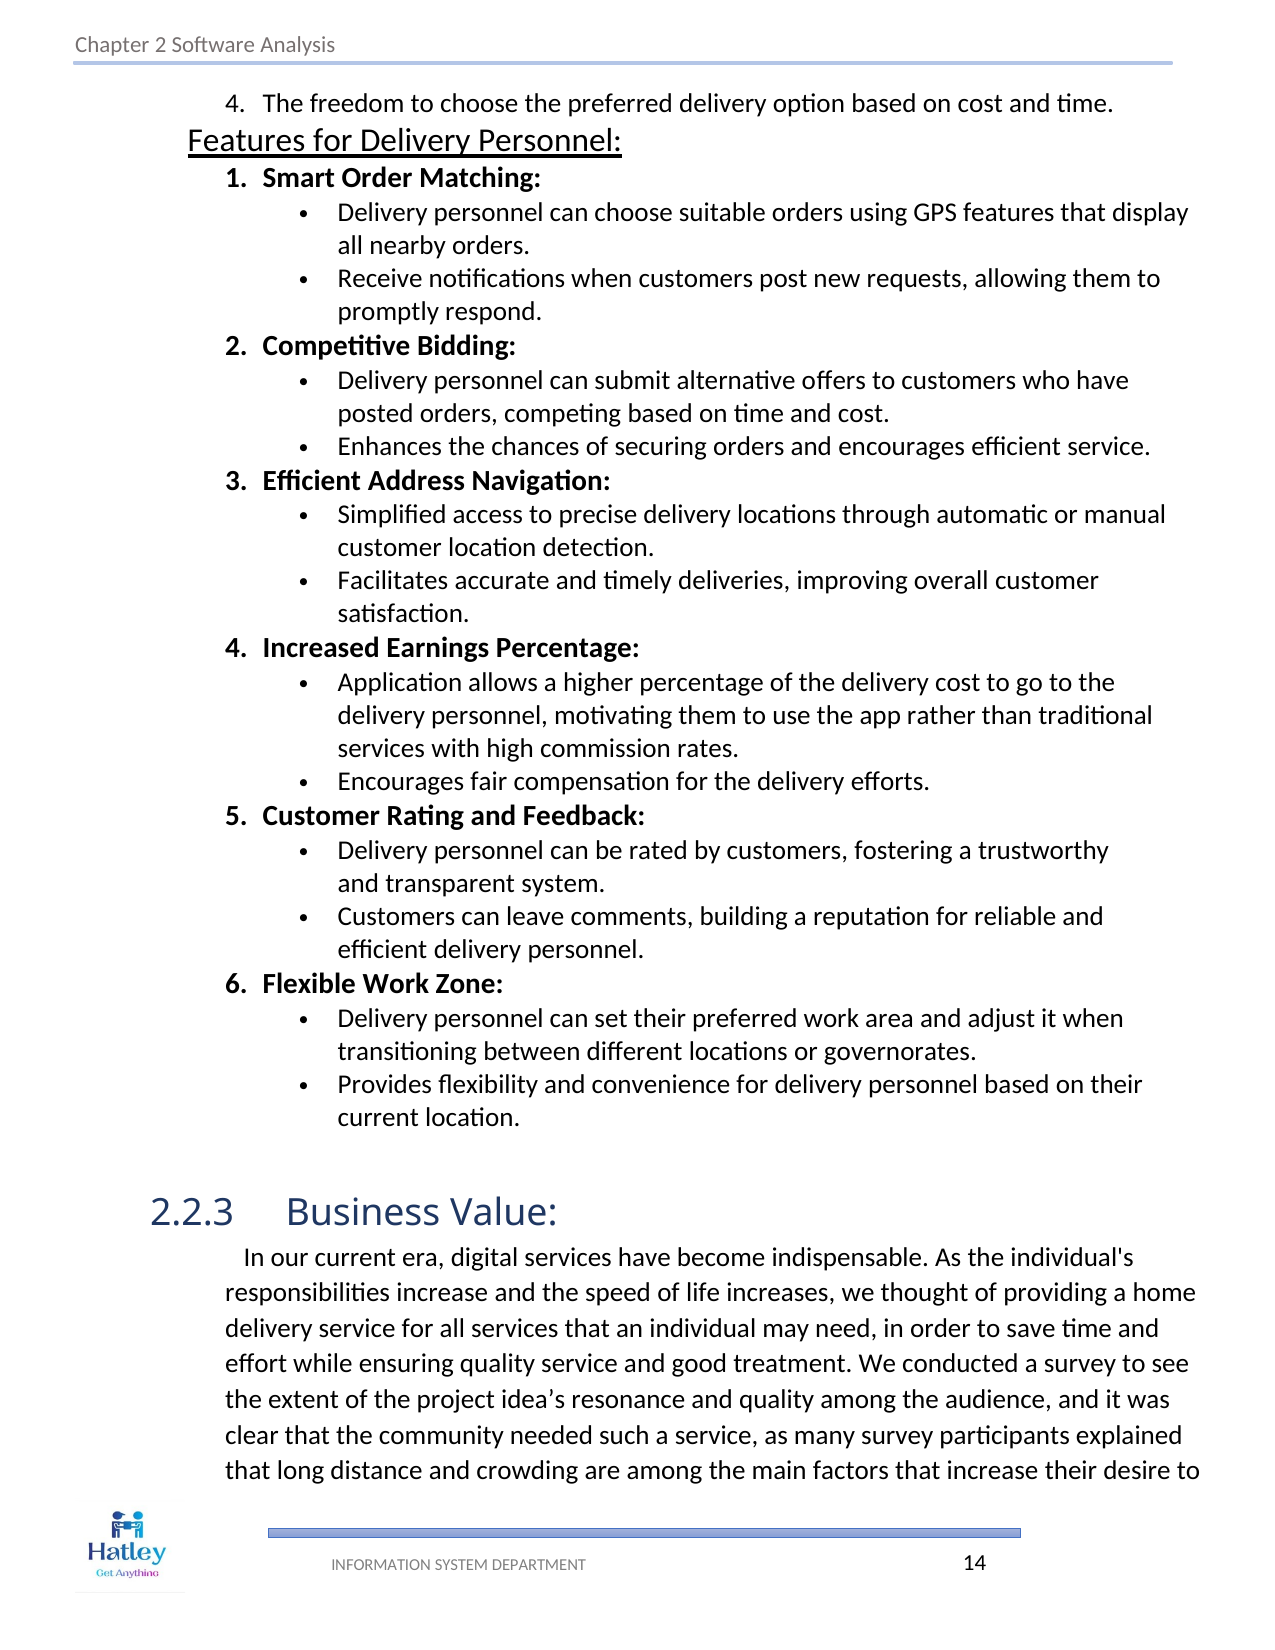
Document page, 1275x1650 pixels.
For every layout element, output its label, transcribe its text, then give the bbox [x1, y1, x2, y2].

list Encourages fair compensation for the delivery efforts. [300, 764, 1248, 797]
subtitle Smart Order Matching: [225, 159, 1248, 195]
list Delivery personnel can choose suitable orders using GPS features that display all nearby orders. [300, 195, 1190, 261]
list Receive notifications when customers post new requests, allowing them to promptly respond. [300, 261, 1162, 327]
text In our current era, digital services have become indispensable. As the individual's responsibilities increase and the speed of life increases, we thought of providing a home delivery service for all services that an individual may need, in order to save time and eﬀort while ensuring quality service and good treatment. We conducted a survey to see the extent of the project idea’s resonance and quality among the audience, and it was clear that the community needed such a service, as many survey participants explained that long distance and crowding are among the main factors that increase their desire to [225, 1240, 1201, 1486]
list Delivery personnel can be rated by customers, fostering a trustworthy and transparent system. [300, 833, 1156, 899]
list Delivery personnel can set their preferred work area and adjust it when transitioning between different locations or governorates. [300, 1001, 1125, 1067]
subtitle Efficient Address Navigation: [225, 462, 1248, 497]
list Enhances the chances of securing orders and encourages efficient service. [300, 429, 1248, 462]
picture [75, 1498, 185, 1593]
text Features for Delivery Personnel: [187, 119, 1248, 159]
subtitle Flexible Work Zone: [225, 965, 1248, 1001]
list Application allows a higher percentage of the delivery cost to go to the delivery personnel, motivating them to use the app rather than traditional services with high commission rates. [300, 665, 1154, 764]
list Facilitates accurate and timely deliveries, improving overall customer satisfaction. [300, 563, 1099, 629]
subtitle Customer Rating and Feedback: [225, 797, 1248, 833]
picture [269, 1529, 1020, 1537]
list Delivery personnel can submit alternative offers to customers who have posted orders, competing based on time and cost. [300, 363, 1130, 429]
list Customers can leave comments, building a reputation for reliable and efficient delivery personnel. [300, 899, 1105, 965]
subtitle Business Value: [150, 1185, 1248, 1236]
list The freedom to choose the preferred delivery option based on cost and time. [225, 86, 1248, 119]
subtitle Increased Earnings Percentage: [225, 629, 1248, 665]
list Simplified access to precise delivery locations through automatic or manual customer location detection. [300, 497, 1168, 563]
subtitle Competitive Bidding: [225, 327, 1248, 363]
list Provides flexibility and convenience for delivery personnel based on their current location. [300, 1067, 1144, 1133]
